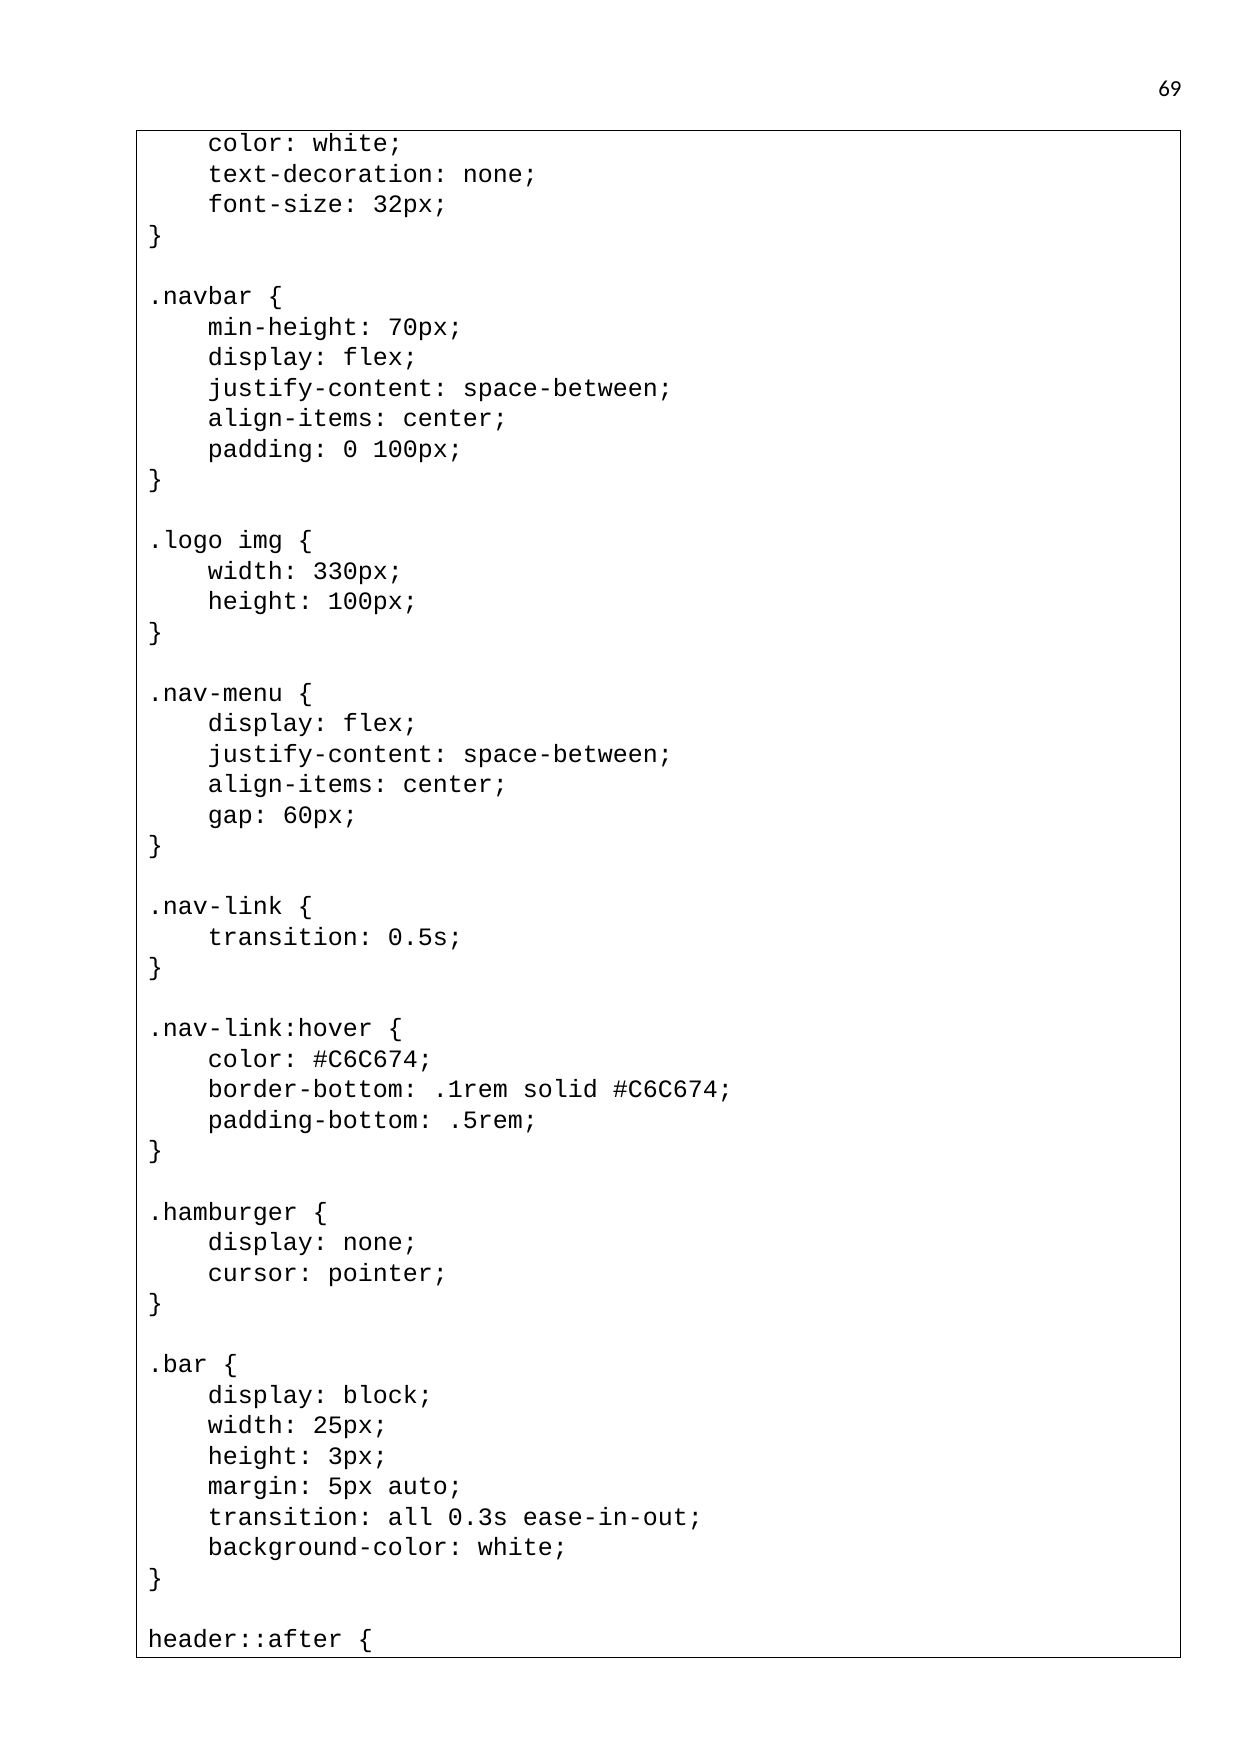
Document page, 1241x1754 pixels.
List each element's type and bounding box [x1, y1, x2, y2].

table_header [137, 131, 1180, 1657]
